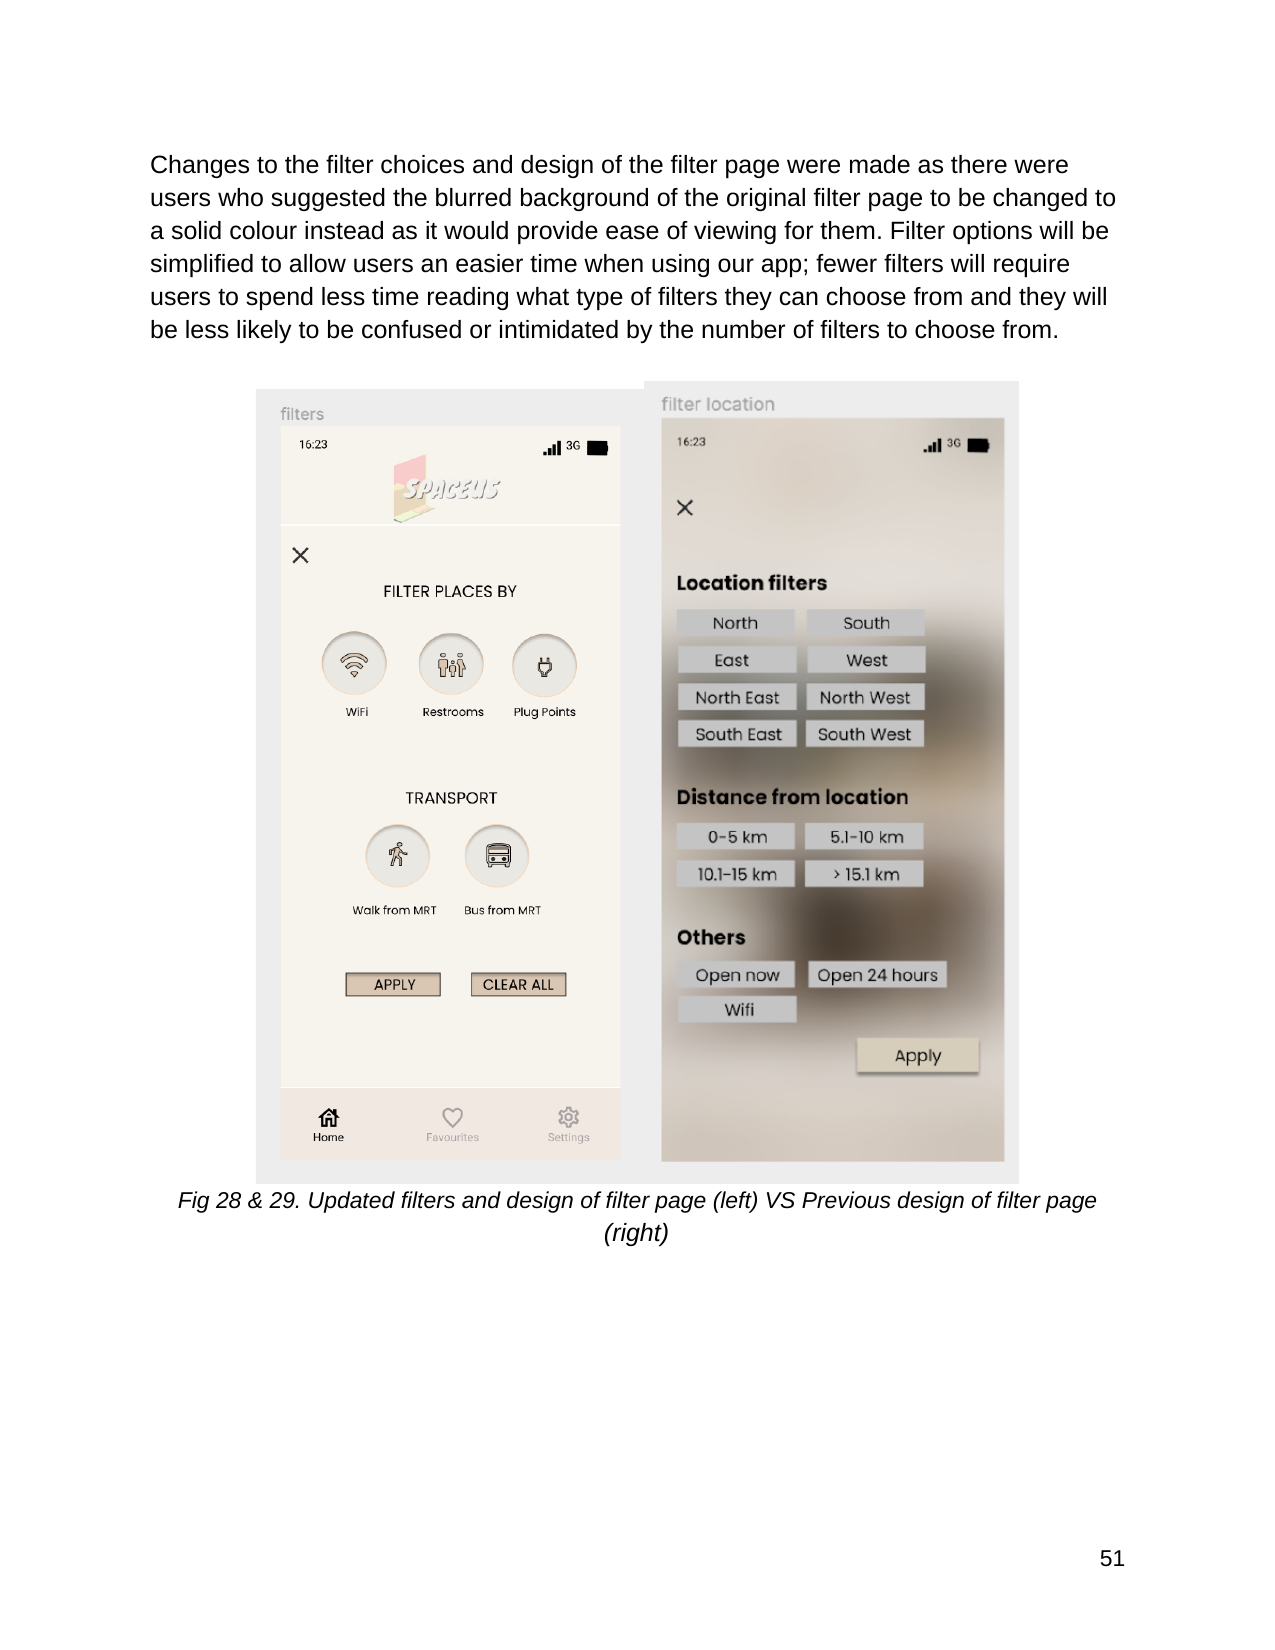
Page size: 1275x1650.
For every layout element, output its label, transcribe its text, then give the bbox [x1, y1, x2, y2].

text Changes to the filter choices and design of the filter page were made as there were users who suggested the blurred background of the original filter page to be changed to a solid colour instead as it would provide ease of viewing for them. Filter options will be simplified to allow users an easier time when using our app; fewer filters will require users to spend less time reading what type of filters they can choose from and they will be less likely to be confused or intimidated by the number of filters to choose from. [150, 150, 1125, 344]
picture [255, 381, 1020, 1184]
text Fig 28 & 29. Updated filters and design of filter page (left) VS Previous design of filter page (right) [150, 1187, 1125, 1247]
